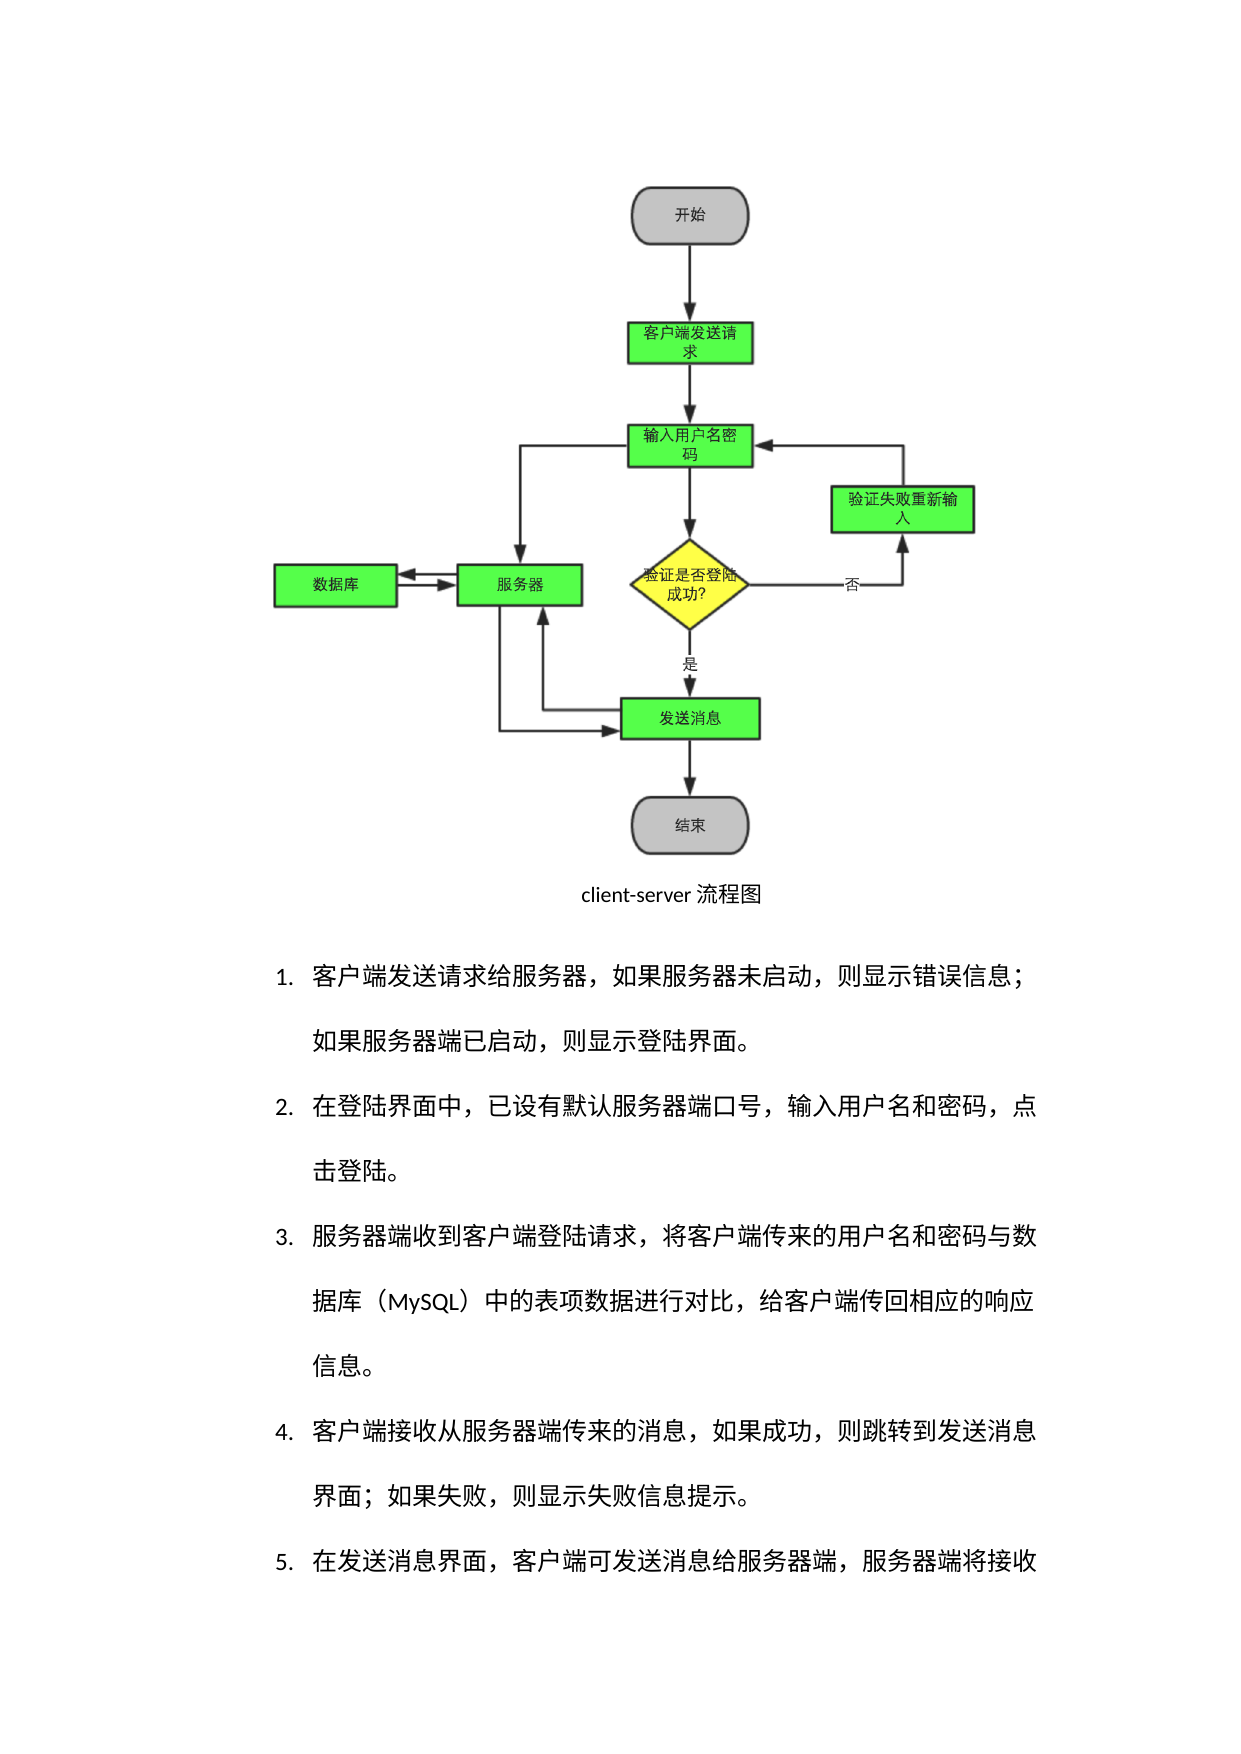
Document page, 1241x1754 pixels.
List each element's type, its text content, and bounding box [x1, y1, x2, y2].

list 在登陆界面中，已设有默认服务器端口号，输入用户名和密码，点击登陆。 [275, 1072, 1053, 1202]
list 客户端发送请求给服务器，如果服务器未启动，则显示错误信息；如果服务器端已启动，则显示登陆界面。 [275, 942, 1053, 1072]
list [275, 1527, 1053, 1592]
picture [237, 162, 1041, 868]
list 客户端接收从服务器端传来的消息，如果成功，则跳转到发送消息界面；如果失败，则显示失败信息提示。 [275, 1397, 1053, 1527]
list 服务器端收到客户端登陆请求，将客户端传来的用户名和密码与数据库（MySQL）中的表项数据进行对比，给客户端传回相应的响应信息。 [275, 1202, 1053, 1397]
text client-server流程图 [237, 877, 1053, 909]
